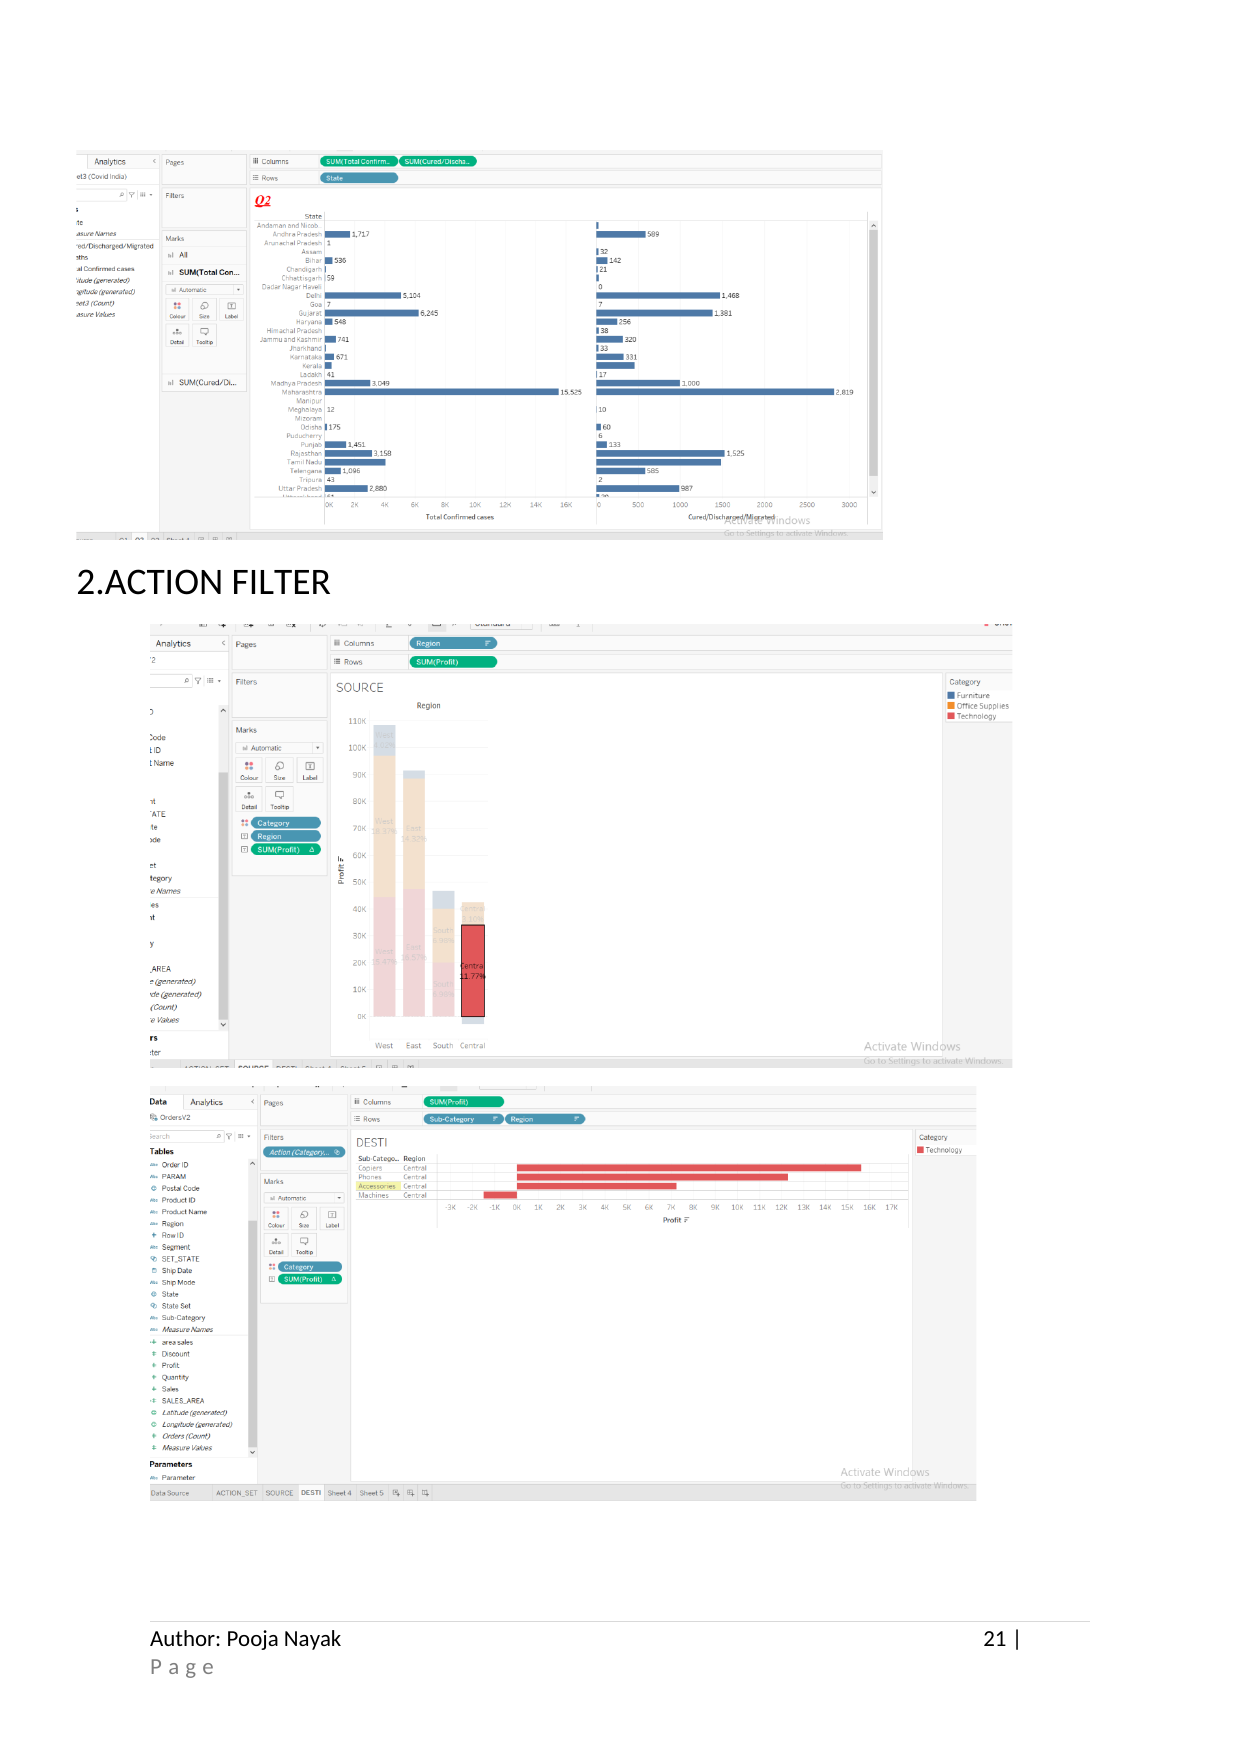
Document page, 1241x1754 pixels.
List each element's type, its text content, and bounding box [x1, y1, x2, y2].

picture [76, 150, 883, 540]
text 2.ACTION FILTER [76, 558, 1090, 604]
picture [150, 1086, 977, 1501]
picture [150, 624, 1013, 1068]
